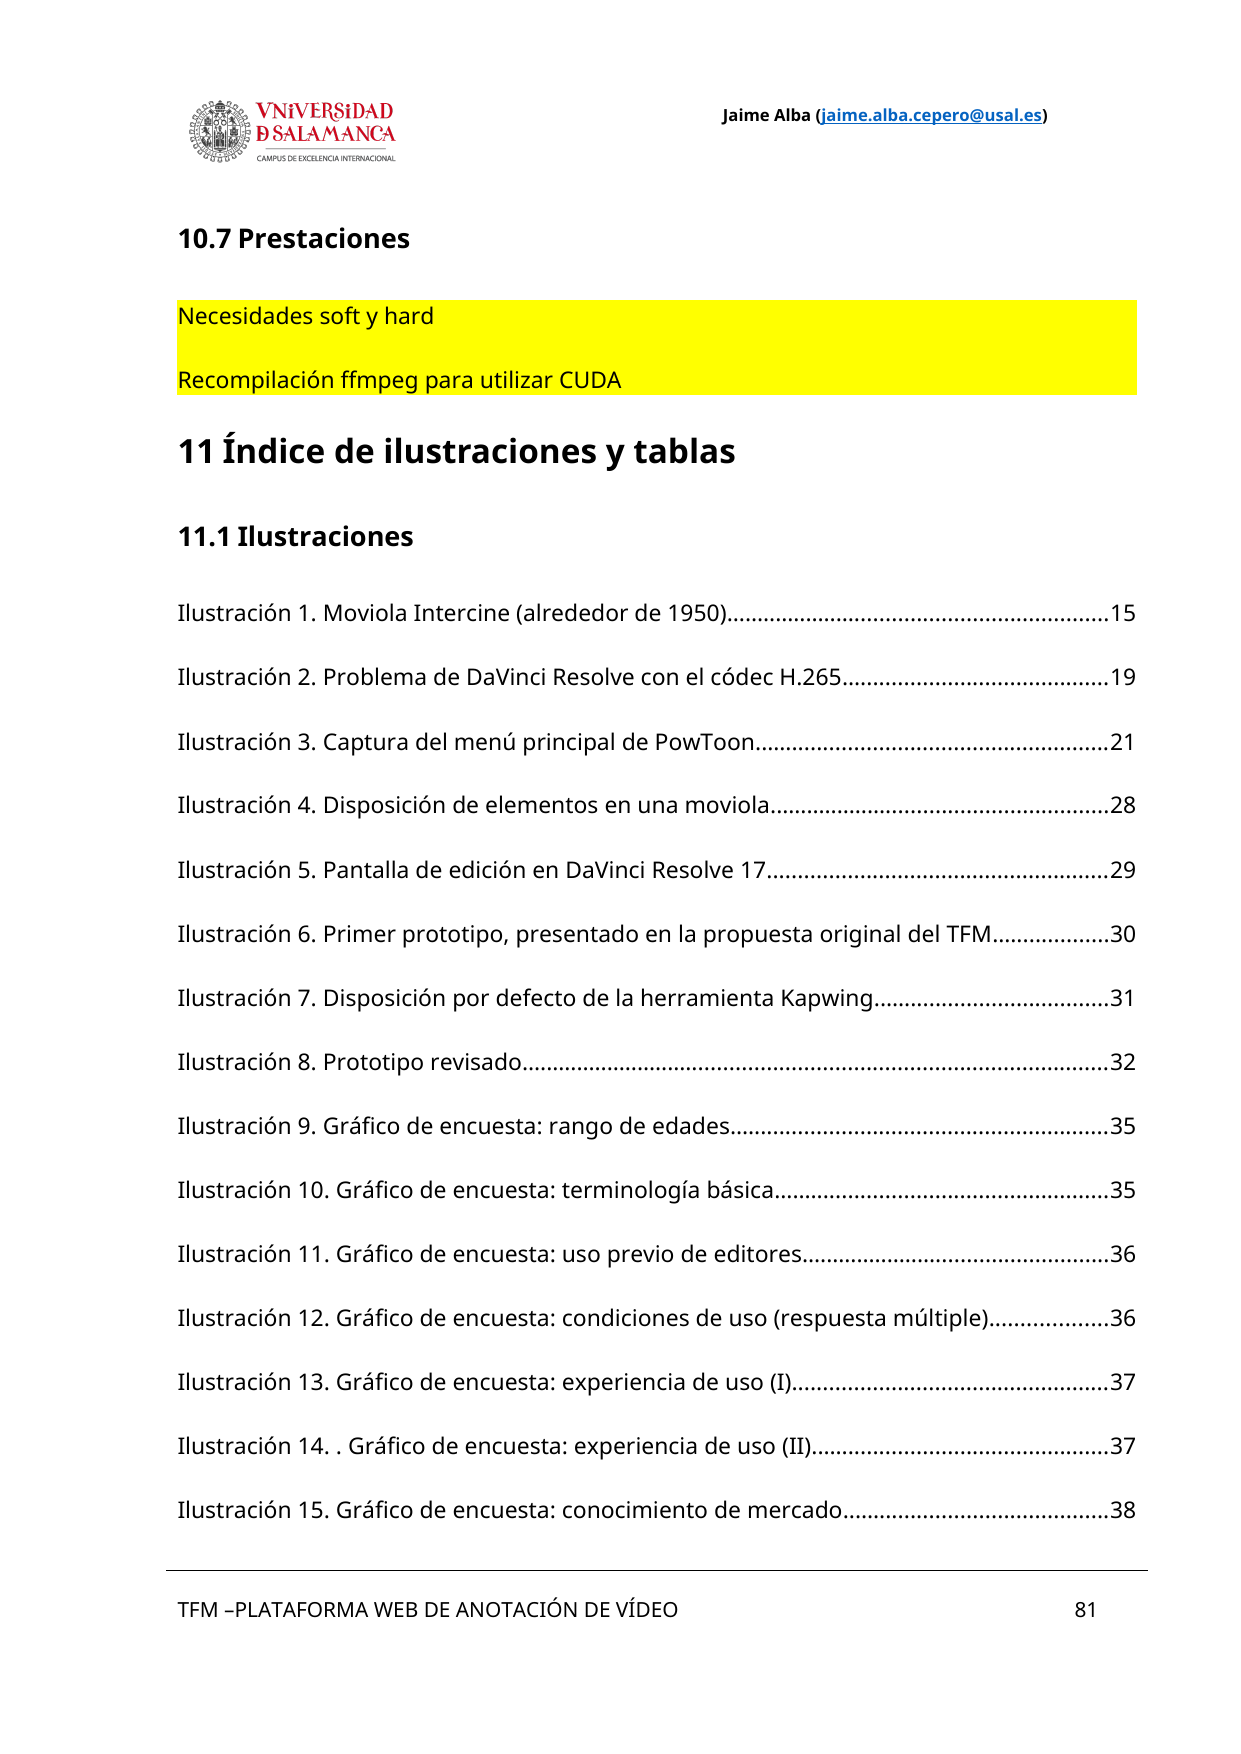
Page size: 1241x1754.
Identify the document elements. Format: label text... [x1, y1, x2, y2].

text Necesidades soft y hard [177, 300, 1137, 331]
text Ilustración 4. Disposición de elementos en una moviola 28 [177, 789, 1137, 821]
text Ilustración 3. Captura del menú principal de PowToon 21 [177, 725, 1137, 757]
text Ilustración 2. Problema de DaVinci Resolve con el códec H.265 19 [177, 661, 1137, 693]
text Ilustración 12. Gráfico de encuesta: condiciones de uso (respuesta múltiple) 36 [177, 1302, 1137, 1333]
picture [188, 99, 397, 163]
subtitle Índice de ilustraciones y tablas [177, 428, 1137, 473]
text Ilustración 7. Disposición por defecto de la herramienta Kapwing 31 [177, 982, 1137, 1013]
text Ilustración 11. Gráfico de encuesta: uso previo de editores 36 [177, 1238, 1137, 1269]
text Ilustración 8. Prototipo revisado 32 [177, 1046, 1137, 1077]
text Ilustración 10. Gráfico de encuesta: terminología básica 35 [177, 1174, 1137, 1205]
subtitle Prestaciones [177, 219, 1137, 256]
text Ilustración 9. Gráfico de encuesta: rango de edades 35 [177, 1110, 1137, 1141]
text Ilustración 13. Gráfico de encuesta: experiencia de uso (I) 37 [177, 1366, 1137, 1397]
text Ilustración 1. Moviola Intercine (alrededor de 1950) 15 [177, 597, 1137, 628]
subtitle Ilustraciones [177, 517, 1137, 554]
text Ilustración 15. Gráfico de encuesta: conocimiento de mercado 38 [177, 1494, 1137, 1525]
text Ilustración 5. Pantalla de edición en DaVinci Resolve 17 29 [177, 853, 1137, 885]
text Recompilación ffmpeg para utilizar CUDA [177, 364, 1137, 395]
text Ilustración 6. Primer prototipo, presentado en la propuesta original del TFM 30 [177, 918, 1137, 949]
text Ilustración 14. . Gráfico de encuesta: experiencia de uso (II) 37 [177, 1430, 1137, 1461]
